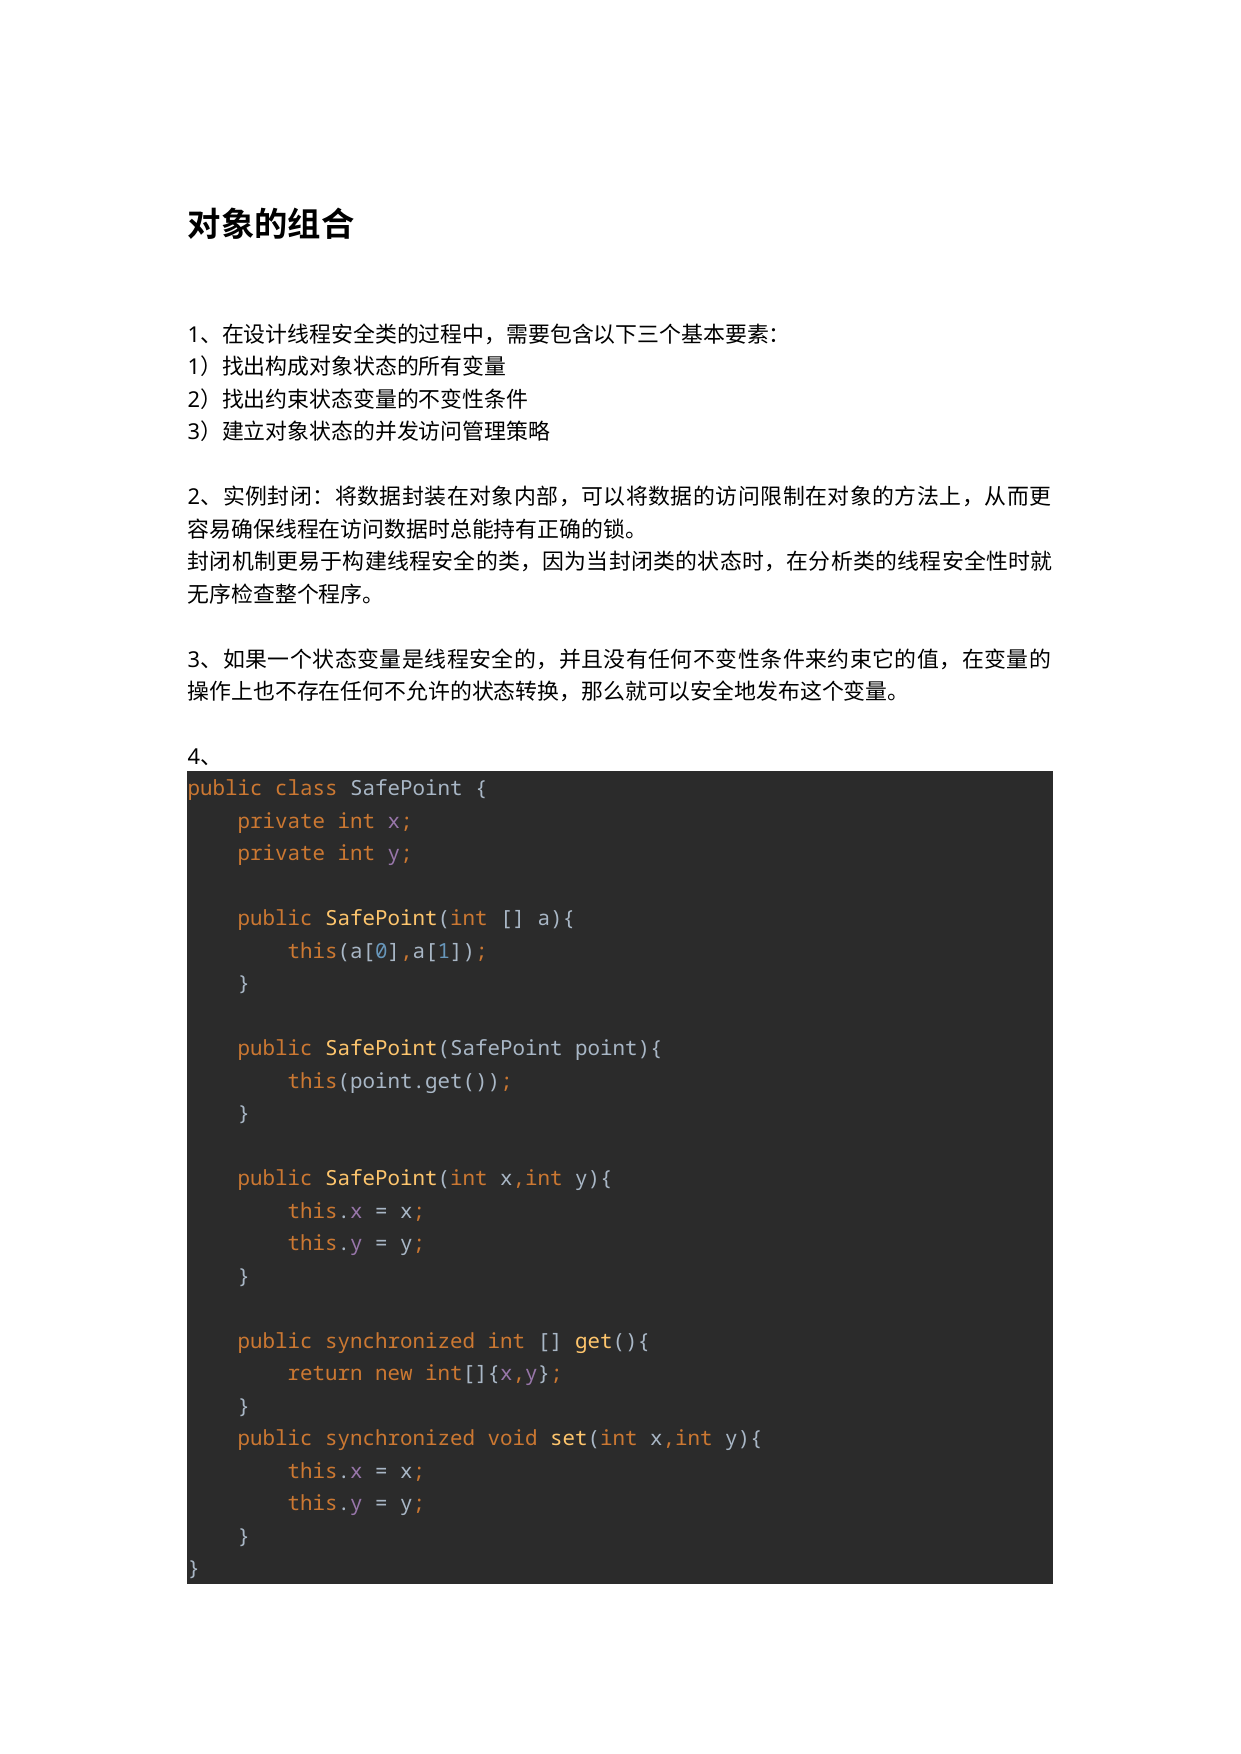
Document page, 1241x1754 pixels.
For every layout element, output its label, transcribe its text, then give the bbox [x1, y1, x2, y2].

text 3、如果一个状态变量是线程安全的，并且没有任何不变性条件来约束它的值，在变量的操作上也不存在任何不允许的状态转换，那么就可以安全地发布这个变量。 [187, 641, 1053, 706]
text 4、 [187, 739, 1053, 771]
subtitle 对象的组合 [187, 189, 1053, 254]
text 2、实例封闭：将数据封装在对象内部，可以将数据的访问限制在对象的方法上，从而更容易确保线程在访问数据时总能持有正确的锁。 [187, 479, 1053, 544]
text 1）找出构成对象状态的所有变量 [187, 349, 1053, 381]
text 封闭机制更易于构建线程安全的类，因为当封闭类的状态时，在分析类的线程安全性时就无序检查整个程序。 [187, 544, 1053, 609]
text 3）建立对象状态的并发访问管理策略 [187, 414, 1053, 446]
text 2）找出约束状态变量的不变性条件 [187, 381, 1053, 414]
text public class SafePoint { private int x; private int y; public SafePoint(int [] a){ this(a[0],a[1]); } public SafePoint(SafePoint point){ this(point.get()); } public SafePoint(int x,int y){ this.x = x; this.y = y; } public synchronized int [] get(){ return new int[]{x,y}; } public synchronized void set(int x,int y){ this.x = x; this.y = y; } } [187, 771, 1053, 1584]
text 1、在设计线程安全类的过程中，需要包含以下三个基本要素： [187, 316, 1053, 349]
